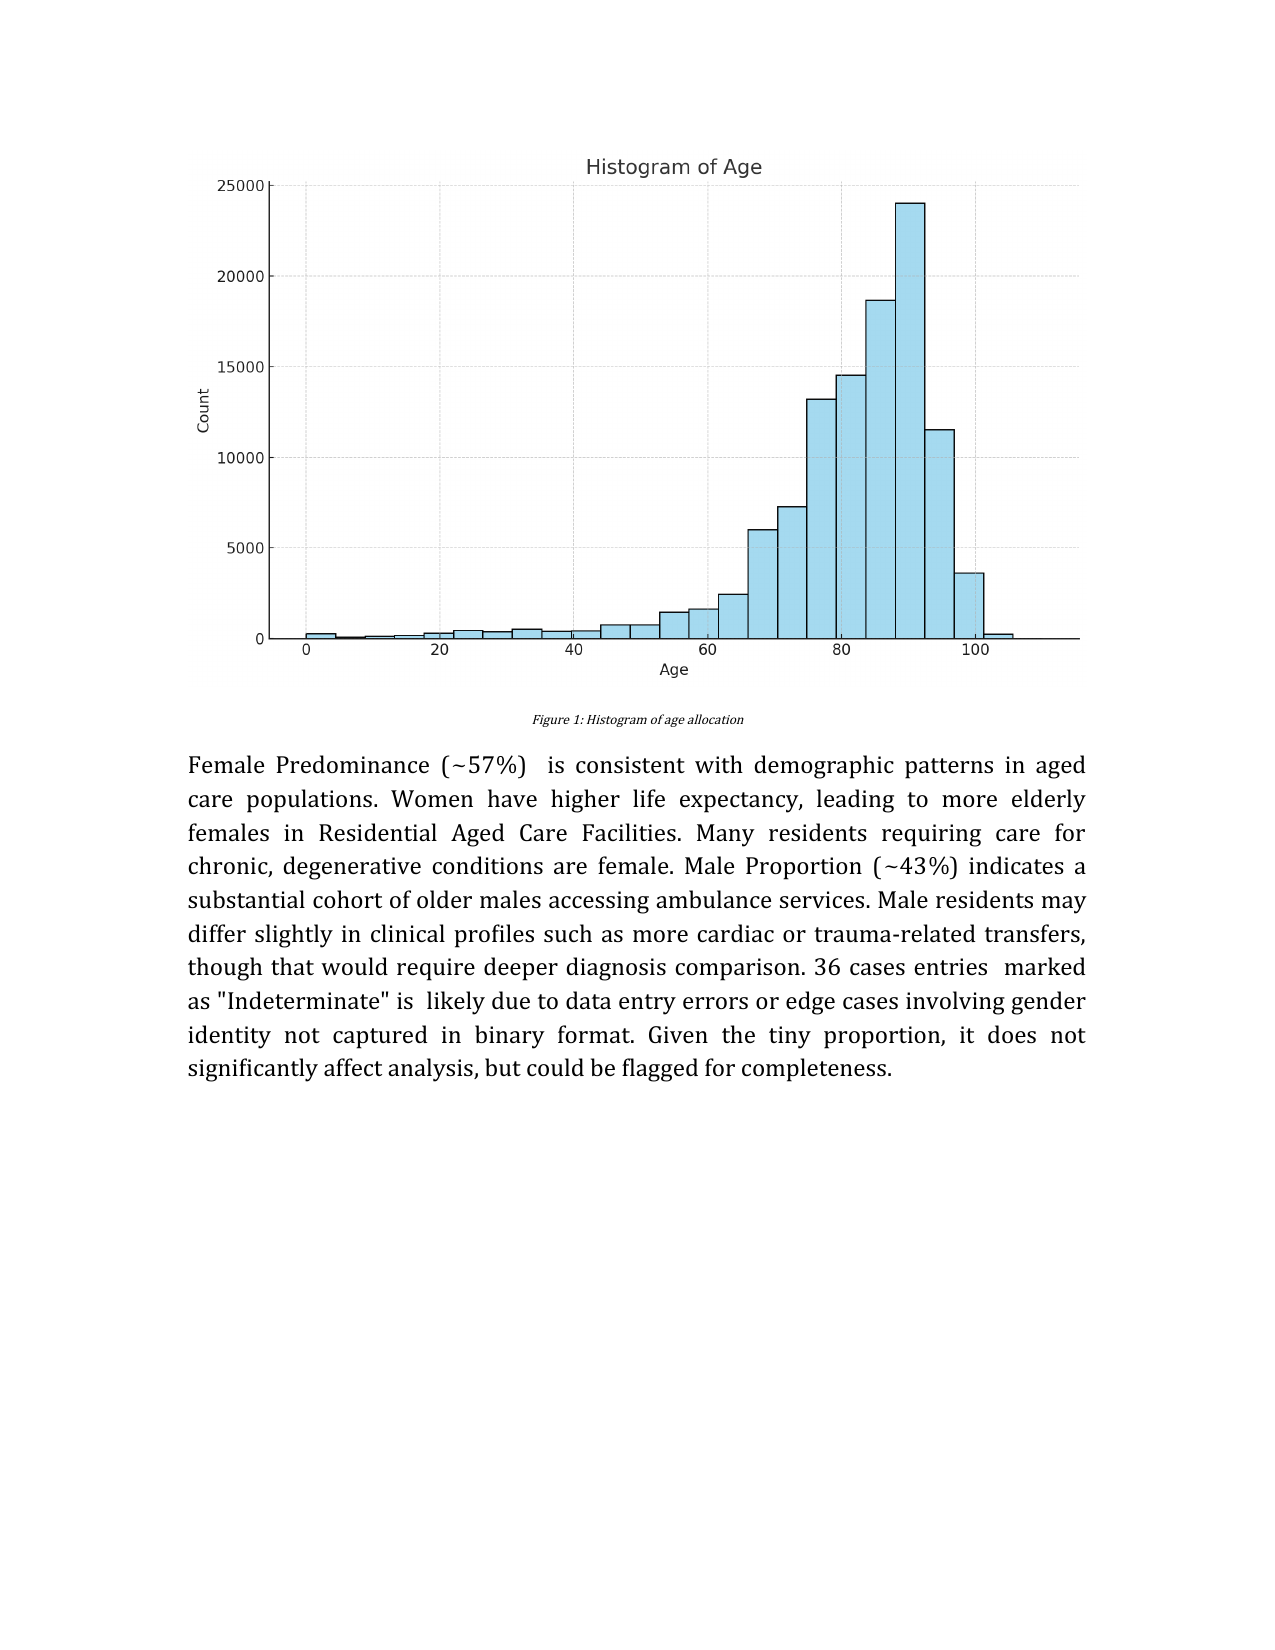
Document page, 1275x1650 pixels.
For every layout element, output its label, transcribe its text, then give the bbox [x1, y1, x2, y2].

text Figure 1: Histogram of age allocation [187, 711, 1087, 727]
list Female Predominance (~57%) is consistent with demographic patterns in aged care populations. Women have higher life expectancy, leading to more elderly females in Residential Aged Care Facilities. Many residents requiring care for chronic, degenerative conditions are female. Male Proportion (~43%) indicates a substantial cohort of older males accessing ambulance services. Male residents may differ slightly in clinical profiles such as more cardiac or trauma-related transfers, though that would require deeper diagnosis comparison. 36 cases entries marked as "Indeterminate" is likely due to data entry errors or edge cases involving gender identity not captured in binary format. Given the tiny proportion, it does not significantly affect analysis, but could be flagged for completeness. [187, 750, 1087, 1082]
picture [187, 150, 1088, 687]
